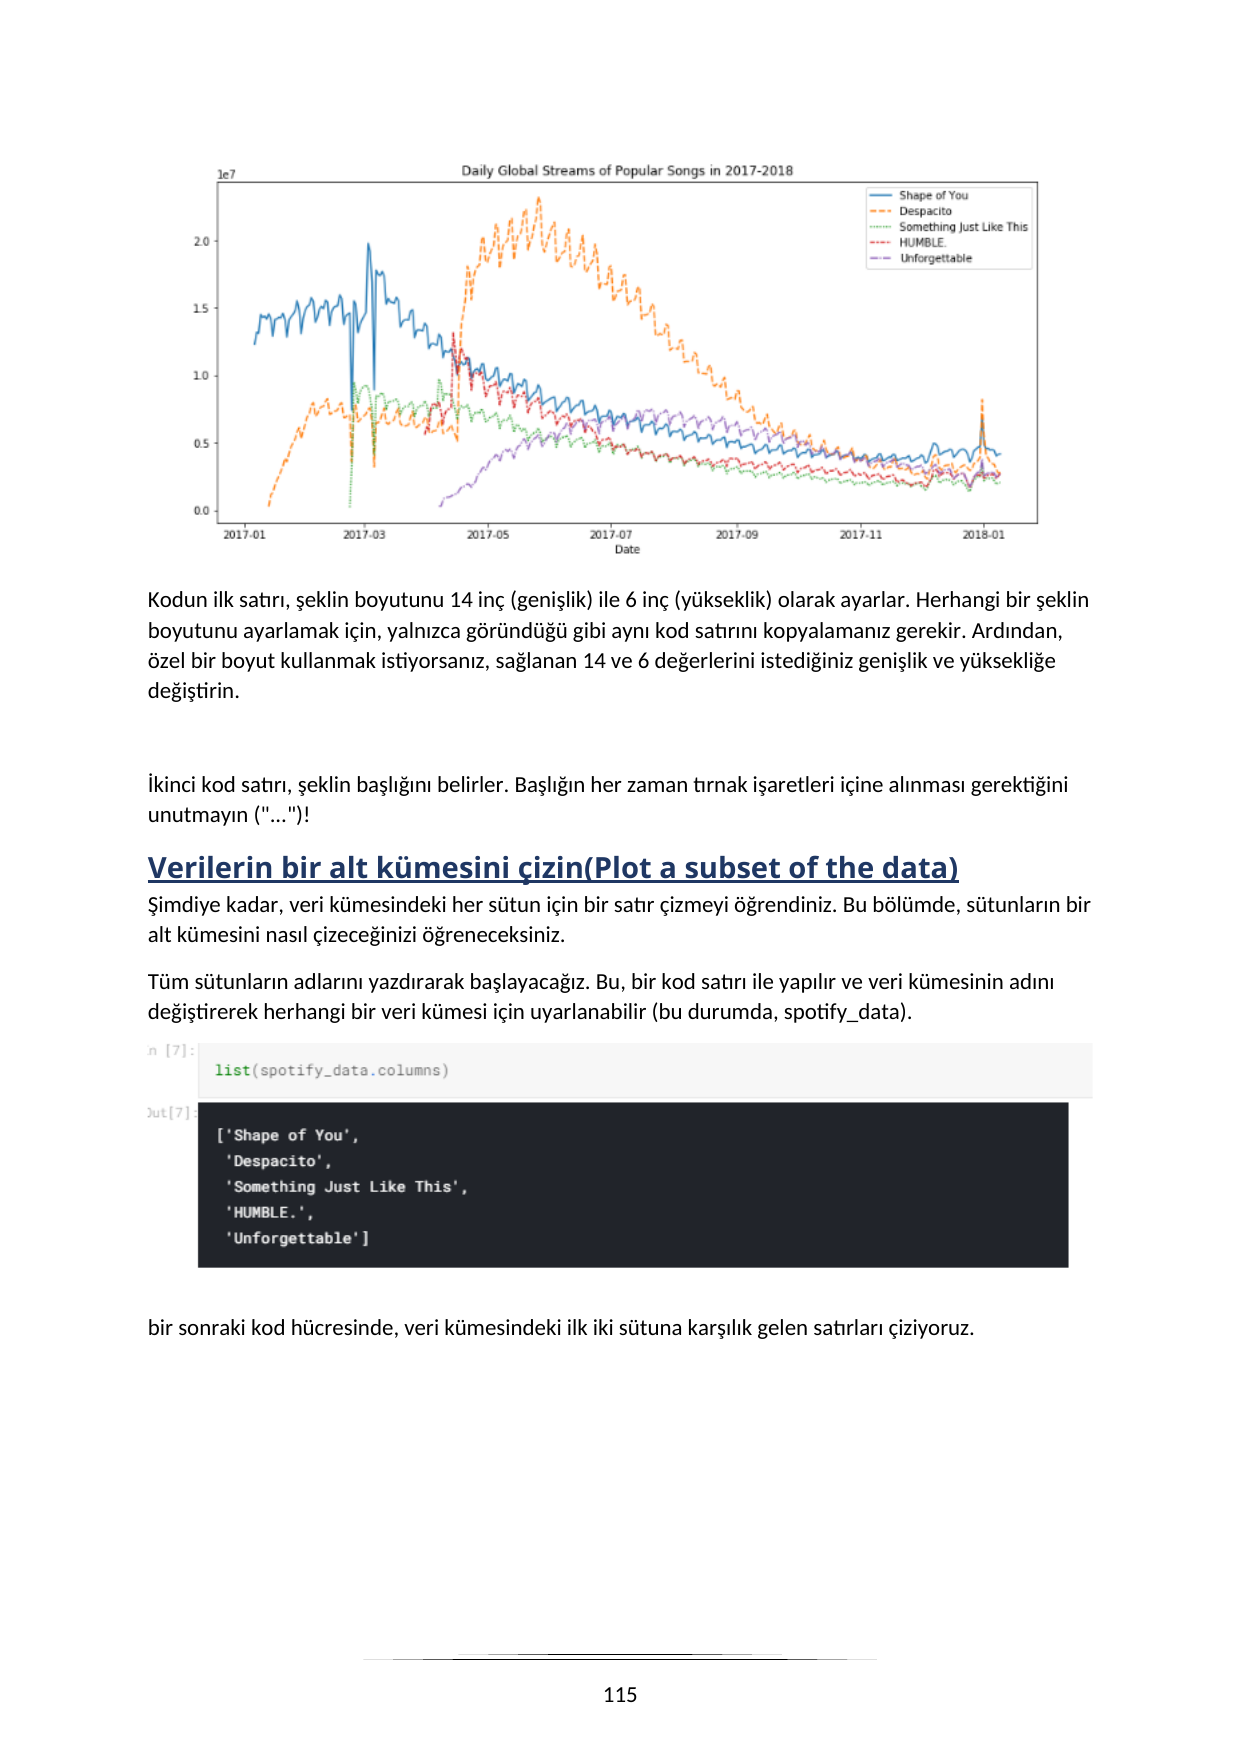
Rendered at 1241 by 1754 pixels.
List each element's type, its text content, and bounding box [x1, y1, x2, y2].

text İkinci kod satırı, şeklin başlığını belirler. Başlığın her zaman tırnak işaretleri içine alınması gerektiğini unutmayın ("...")! [148, 770, 1093, 828]
picture [147, 147, 1093, 567]
text bir sonraki kod hücresinde, veri kümesindeki ilk iki sütuna karşılık gelen satırları çiziyoruz. [148, 1313, 1093, 1341]
text Kodun ilk satırı, şeklin boyutunu 14 inç (genişlik) ile 6 inç (yükseklik) olarak ayarlar. Herhangi bir şeklin boyutunu ayarlamak için, yalnızca göründüğü gibi aynı kod satırını kopyalamanız gerekir. Ardından, özel bir boyut kullanmak istiyorsanız, sağlanan 14 ve 6 değerlerini istediğiniz genişlik ve yüksekliğe değiştirin. [148, 586, 1093, 704]
subtitle Verilerin bir alt kümesini çizin(Plot a subset of the data) [148, 847, 1093, 887]
picture [147, 1043, 1093, 1295]
text Şimdiye kadar, veri kümesindeki her sütun için bir satır çizmeyi öğrendiniz. Bu bölümde, sütunların bir alt kümesini nasıl çizeceğinizi öğreneceksiniz. [148, 890, 1093, 948]
text Tüm sütunların adlarını yazdırarak başlayacağız. Bu, bir kod satırı ile yapılır ve veri kümesinin adını değiştirerek herhangi bir veri kümesi için uyarlanabilir (bu durumda, spotify_data). [148, 967, 1093, 1025]
